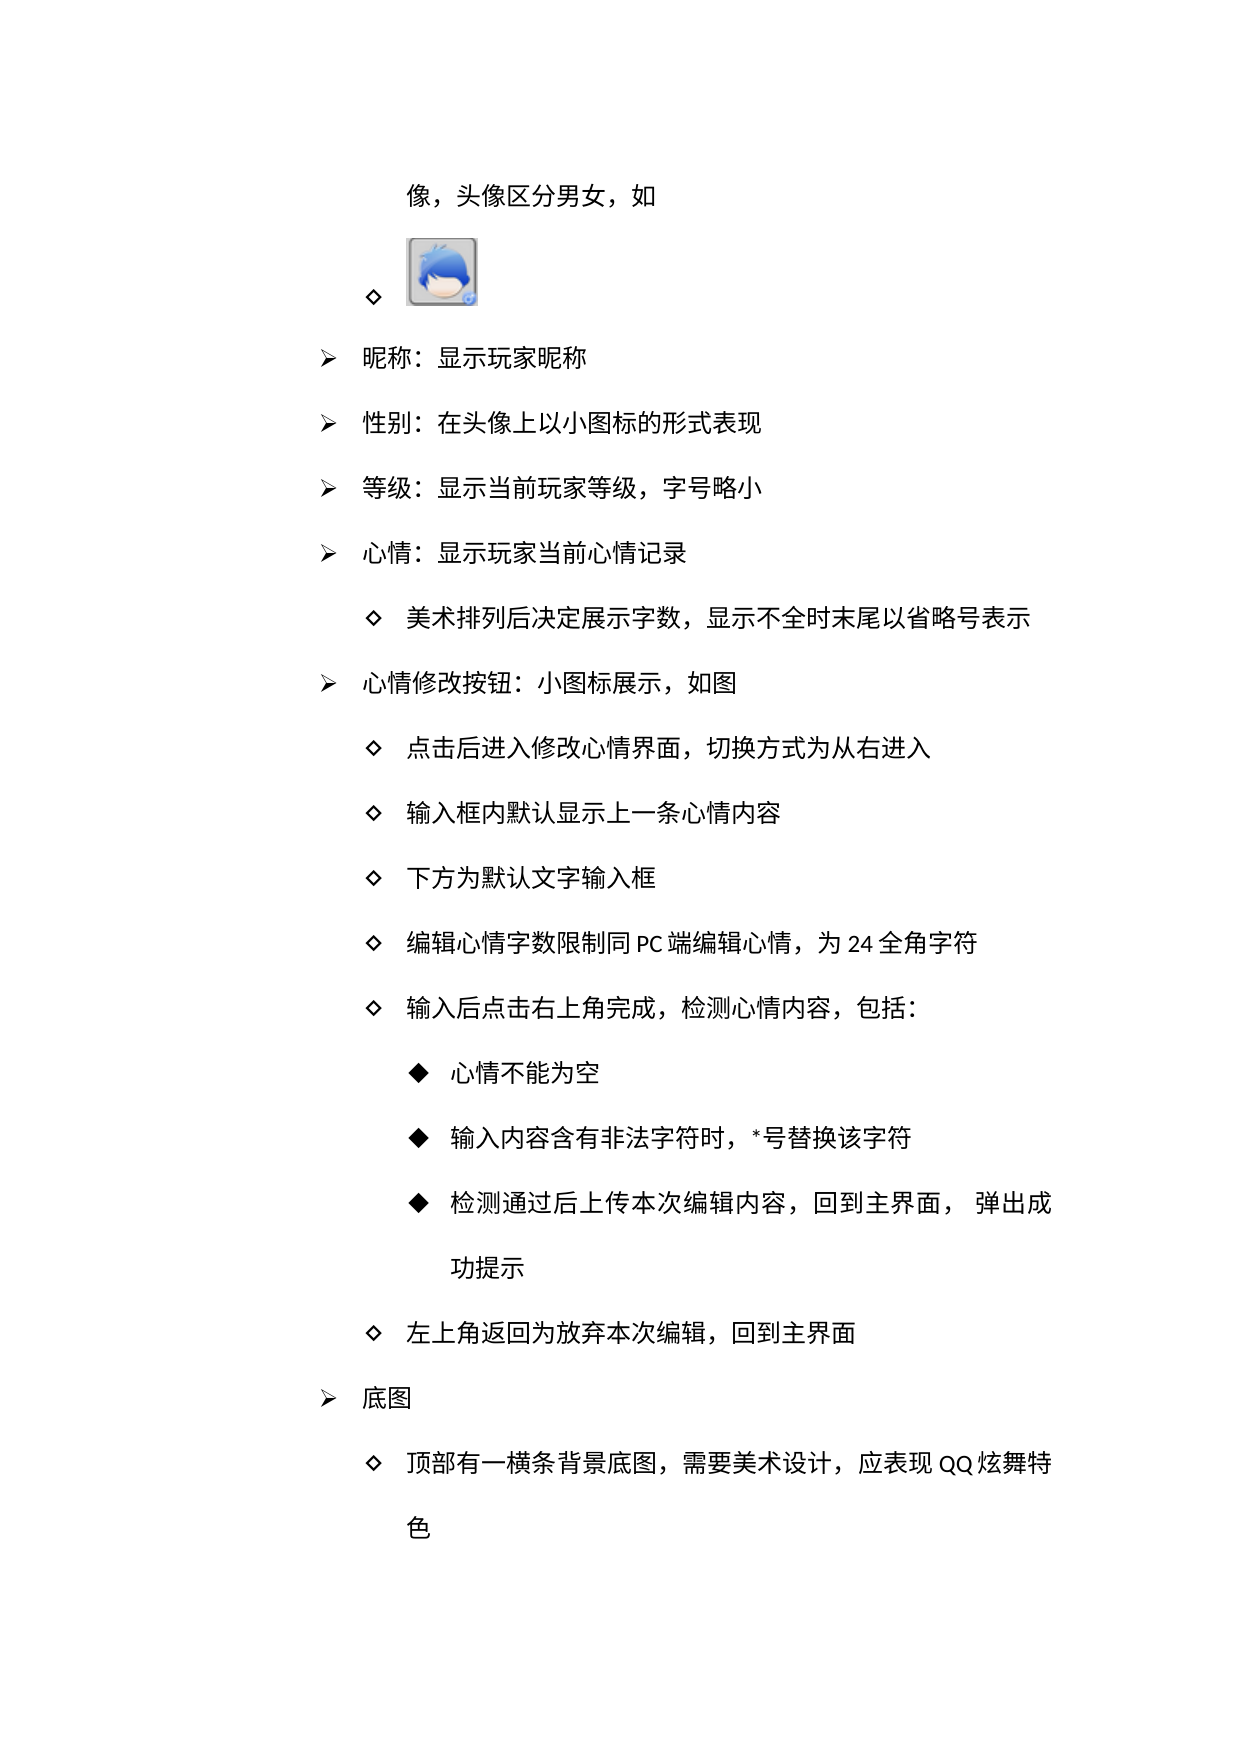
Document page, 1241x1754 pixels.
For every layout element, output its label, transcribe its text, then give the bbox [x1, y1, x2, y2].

list 左上角返回为放弃本次编辑，回到主界面 [362, 1299, 1053, 1364]
list 昵称：显示玩家昵称 [319, 324, 1053, 389]
list 美术排列后决定展示字数，显示不全时末尾以省略号表示 [362, 584, 1053, 649]
list 底图 [319, 1364, 1053, 1429]
list 下方为默认文字输入框 [362, 844, 1053, 909]
list 性别：在头像上以小图标的形式表现 [319, 389, 1053, 454]
list 编辑心情字数限制同PC端编辑心情，为24全角字符 [362, 909, 1053, 974]
list 输入框内默认显示上一条心情内容 [362, 779, 1053, 844]
list 心情修改按钮：小图标展示，如图 [319, 649, 1053, 714]
list 心情不能为空 [406, 1039, 1053, 1104]
list 顶部有一横条背景底图，需要美术设计，应表现QQ炫舞特色 [362, 1429, 1053, 1559]
list 心情：显示玩家当前心情记录 [319, 519, 1053, 584]
picture [406, 238, 478, 306]
list 输入后点击右上角完成，检测心情内容，包括： [362, 974, 1053, 1039]
list 等级：显示当前玩家等级，字号略小 [319, 454, 1053, 519]
list 点击后进入修改心情界面，切换方式为从右进入 [362, 714, 1053, 779]
list 检测通过后上传本次编辑内容，回到主界面， 弹出成功提示 [406, 1169, 1053, 1299]
list 输入内容含有非法字符时，*号替换该字符 [406, 1104, 1053, 1169]
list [362, 162, 1053, 227]
